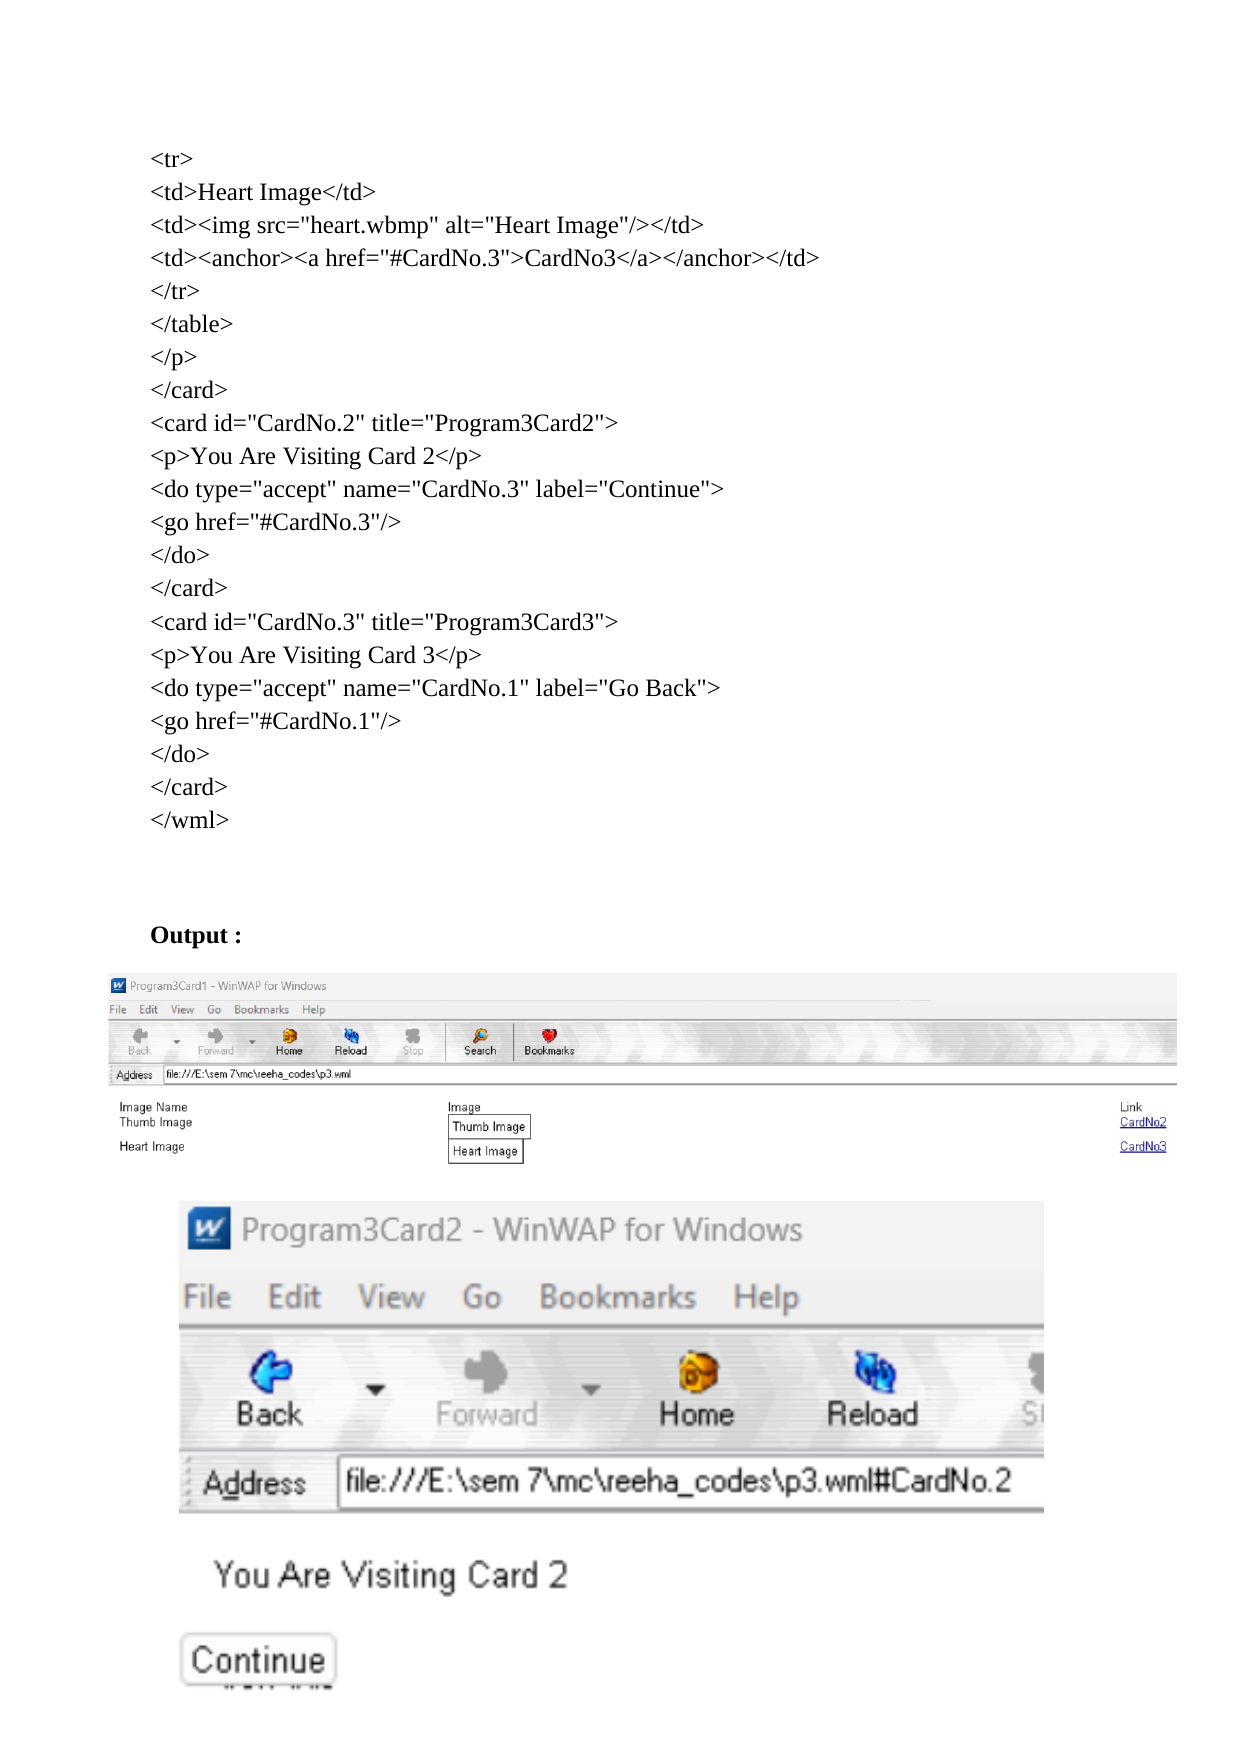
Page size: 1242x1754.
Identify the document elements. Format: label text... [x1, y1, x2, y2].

picture [108, 973, 1177, 1165]
text </table> [150, 309, 1114, 338]
text <p>You Are Visiting Card 2</p> [150, 441, 1114, 470]
text <tr> [150, 144, 1114, 172]
text </card> [150, 375, 1114, 404]
text <td><img src="heart.wbmp" alt="Heart Image"/></td> [150, 210, 1114, 239]
text <card id="CardNo.2" title="Program3Card2"> [150, 408, 1114, 437]
text </card> [150, 573, 1114, 602]
text <go href="#CardNo.3"/> [150, 507, 1114, 536]
text <go href="#CardNo.1"/> [150, 706, 1114, 734]
text <td>Heart Image</td> [150, 177, 1114, 206]
text </wml> [150, 805, 1114, 834]
text </p> [150, 342, 1114, 371]
text </do> [150, 739, 1114, 768]
text </do> [150, 541, 1114, 569]
text <td><anchor><a href="#CardNo.3">CardNo3</a></anchor></td> [150, 243, 1114, 272]
text <p>You Are Visiting Card 3</p> [150, 640, 1114, 668]
text </tr> [150, 276, 1114, 305]
text Output : [150, 920, 1114, 949]
text <do type="accept" name="CardNo.3" label="Continue"> [150, 474, 1114, 503]
picture [178, 1201, 1044, 1712]
text <card id="CardNo.3" title="Program3Card3"> [150, 607, 1114, 635]
text <do type="accept" name="CardNo.1" label="Go Back"> [150, 673, 1114, 701]
text </card> [150, 772, 1114, 801]
